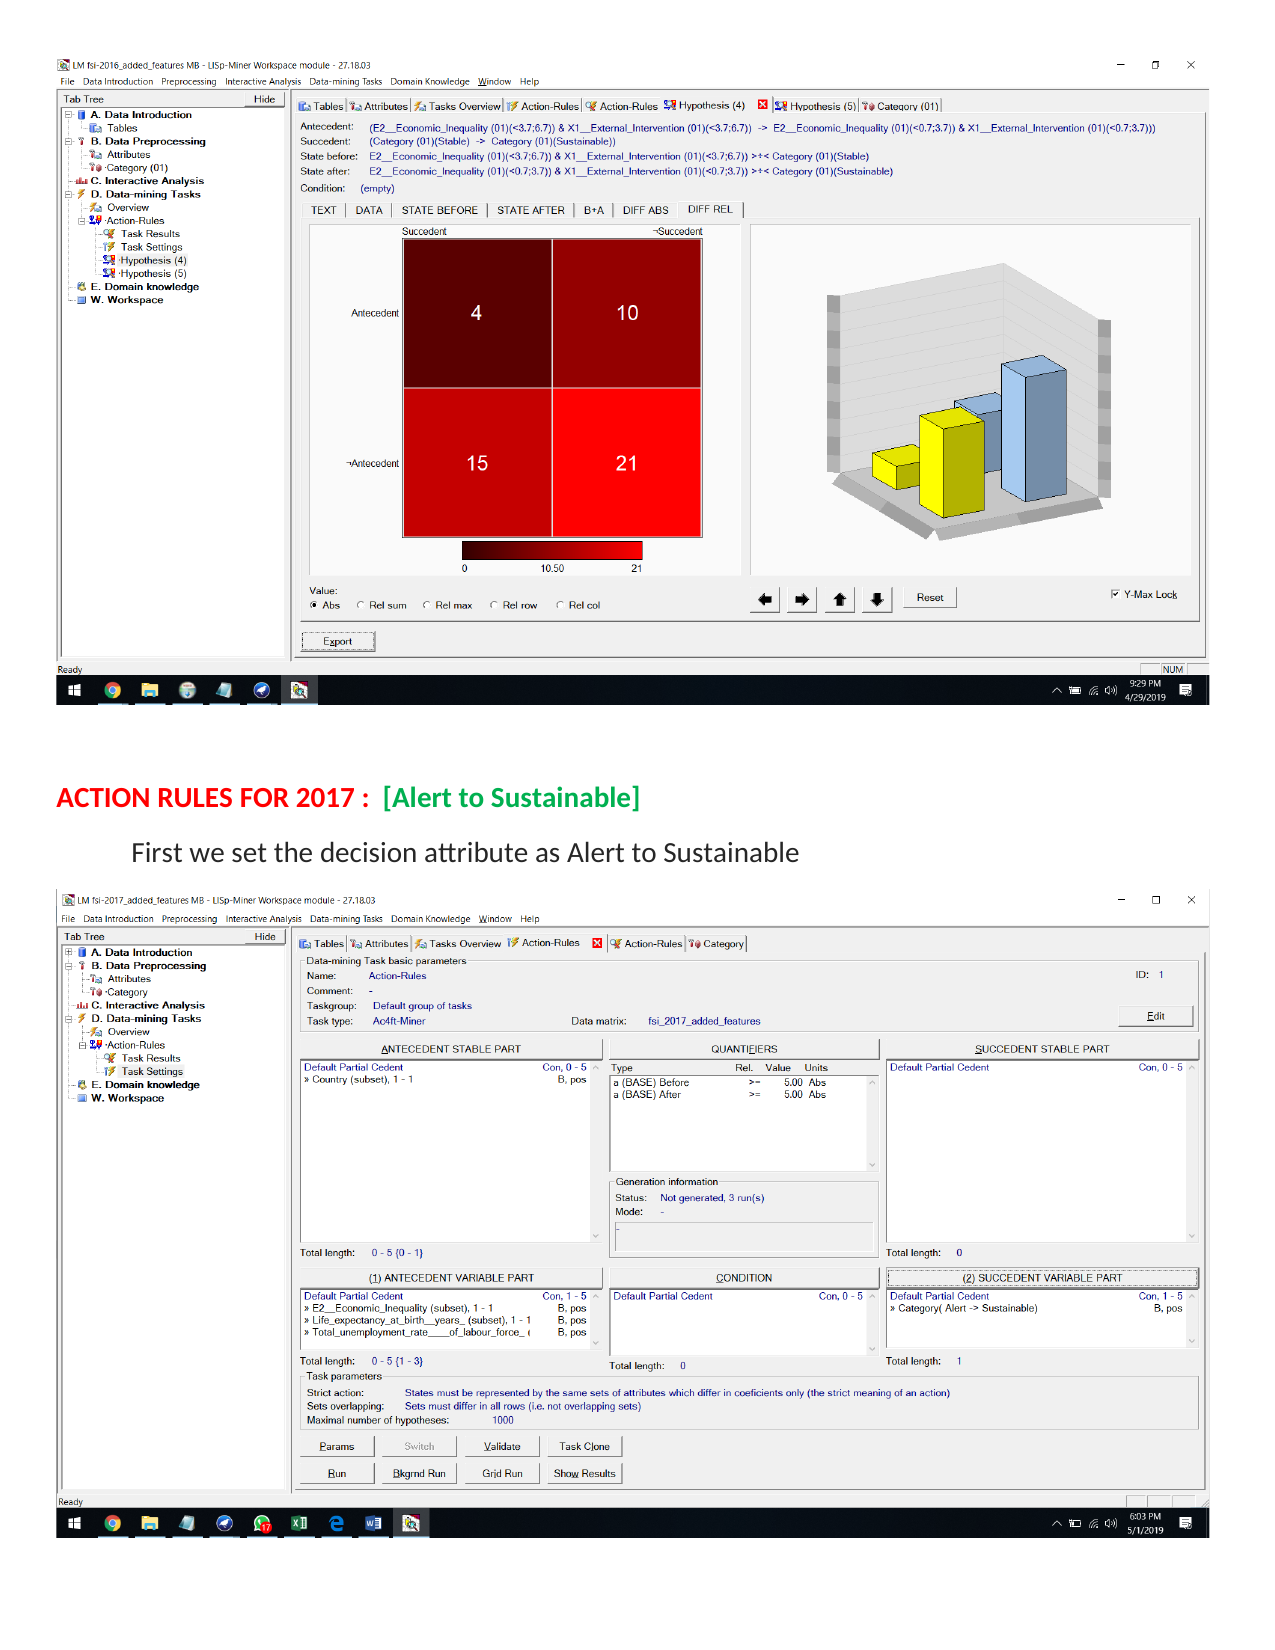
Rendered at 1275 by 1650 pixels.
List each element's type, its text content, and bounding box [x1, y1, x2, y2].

picture [56, 889, 1210, 1538]
picture [56, 56, 1210, 705]
text First we​ ​set​ ​the​ ​decision​ ​attribute​ ​as​ ​Alert​ ​to​ ​Sustainable [56, 834, 1209, 869]
text ACTION​ ​RULES​ ​FOR​ ​2017 ​: [Alert to Sustainable] [56, 779, 1209, 814]
